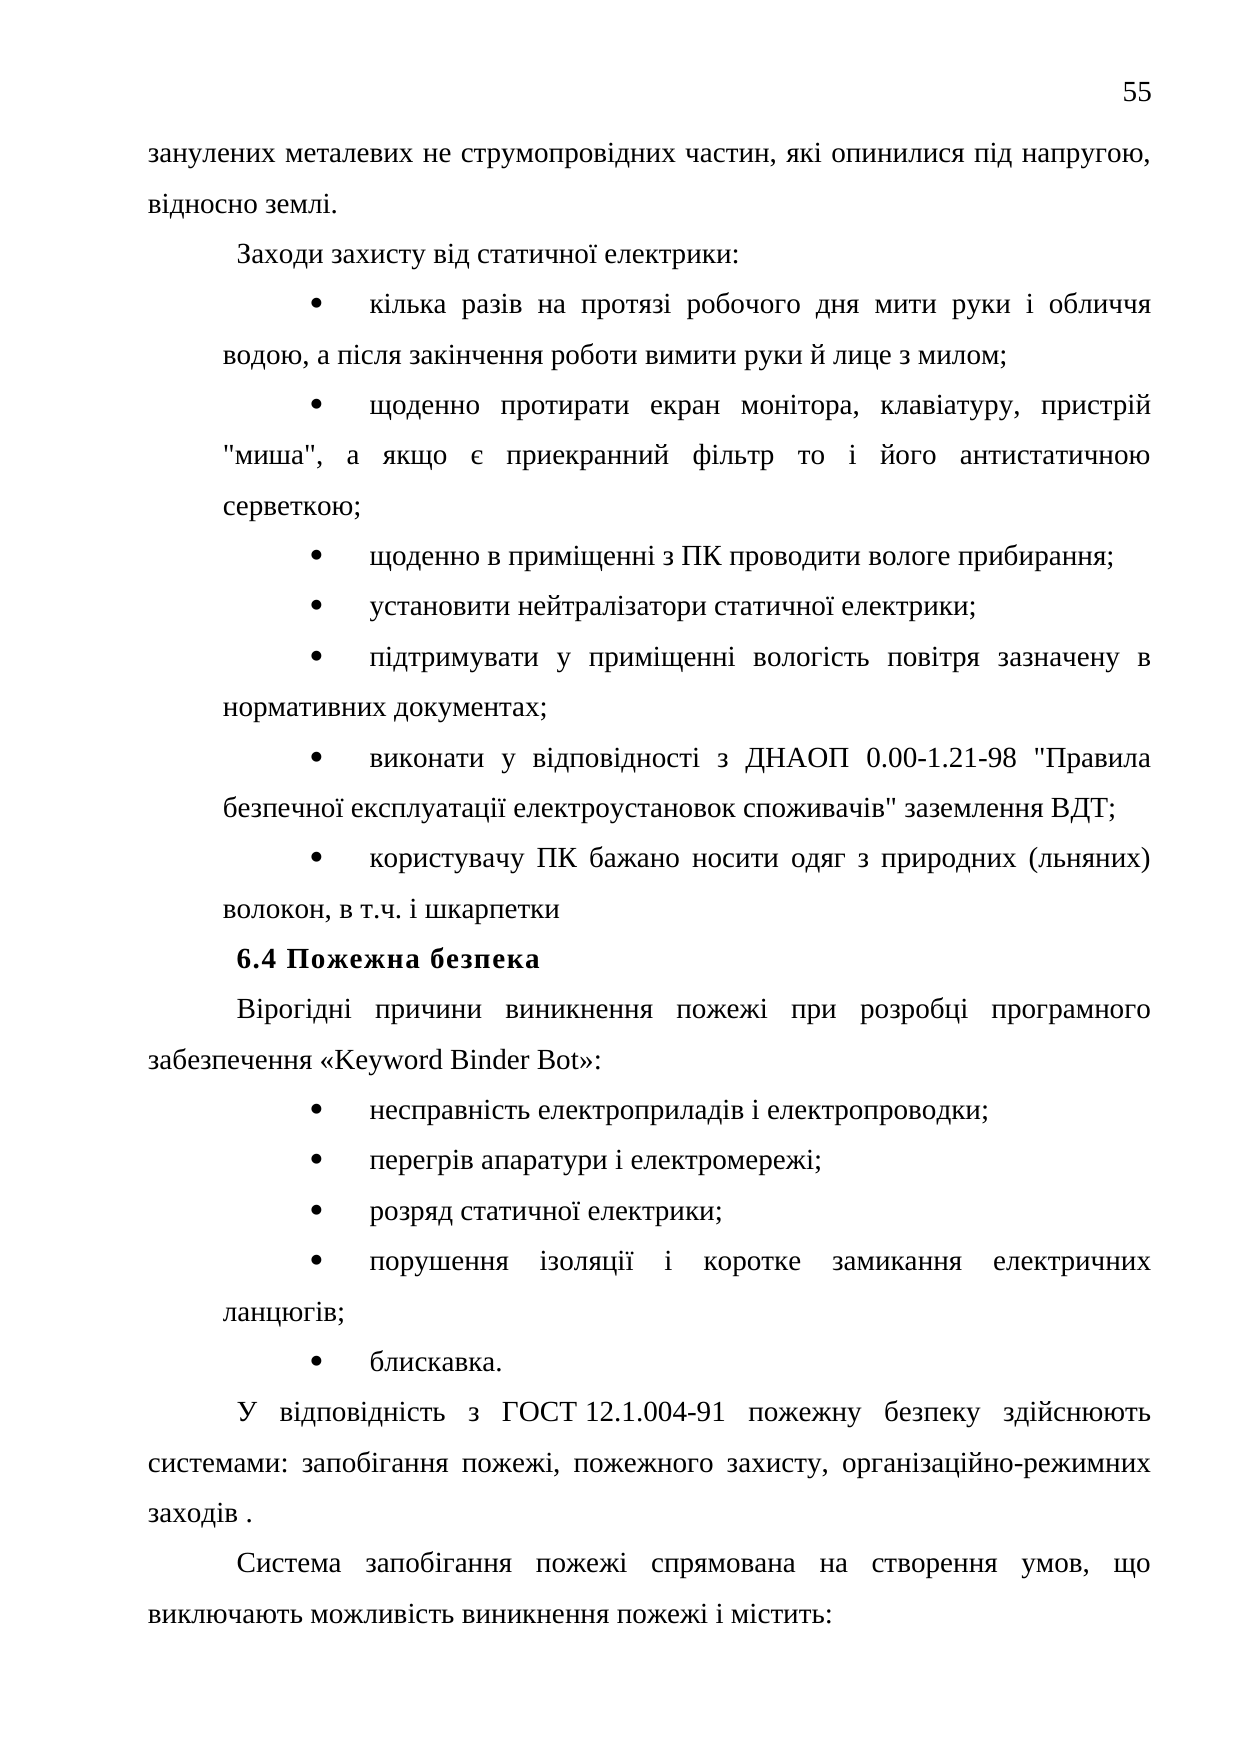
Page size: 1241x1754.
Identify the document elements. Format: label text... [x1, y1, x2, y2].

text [148, 135, 1152, 219]
text Система запобігання пожежі спрямована на створення умов, що виключають можливість виникнення пожежі і містить: [148, 1545, 1152, 1629]
text щоденно в приміщенні з ПК проводити вологе прибирання; [223, 538, 1152, 572]
text блискавка. [223, 1344, 1152, 1378]
text щоденно протирати екран монітора, клавіатуру, пристрій "миша", а якщо є приекранний фільтр то і його антистатичною серветкою; [223, 387, 1152, 521]
text перегрів апаратури і електромережі; [223, 1142, 1152, 1176]
text підтримувати у приміщенні вологість повітря зазначену в нормативних документах; [223, 639, 1152, 723]
text Вірогідні причини виникнення пожежі при розробці програмного забезпечення «Keyword Binder Bot»: [148, 991, 1152, 1075]
text несправність електроприладів і електропроводки; [223, 1092, 1152, 1126]
text установити нейтралізатори статичної електрики; [223, 588, 1152, 622]
text розряд статичної електрики; [223, 1193, 1152, 1227]
text кілька разів на протязі робочого дня мити руки і обличчя водою, а після закінчення роботи вимити руки й лице з милом; [223, 286, 1152, 370]
text У відповідність з ГОСТ 12.1.004-91 пожежну безпеку здійснюють системами: запобігання пожежі, пожежного захисту, організаційно-режимних заходів . [148, 1394, 1152, 1529]
text Пожежна безпека [148, 941, 1152, 975]
text Заходи захисту від статичної електрики: [148, 236, 1152, 269]
text користувачу ПК бажано носити одяг з природних (льняних) волокон, в т.ч. і шкарпетки [223, 840, 1152, 924]
text виконати у відповідності з ДНАОП 0.00-1.21-98 "Правила безпечної експлуатації електроустановок споживачів" заземлення ВДТ; [223, 740, 1152, 824]
text порушення ізоляції і коротке замикання електричних ланцюгів; [223, 1243, 1152, 1327]
